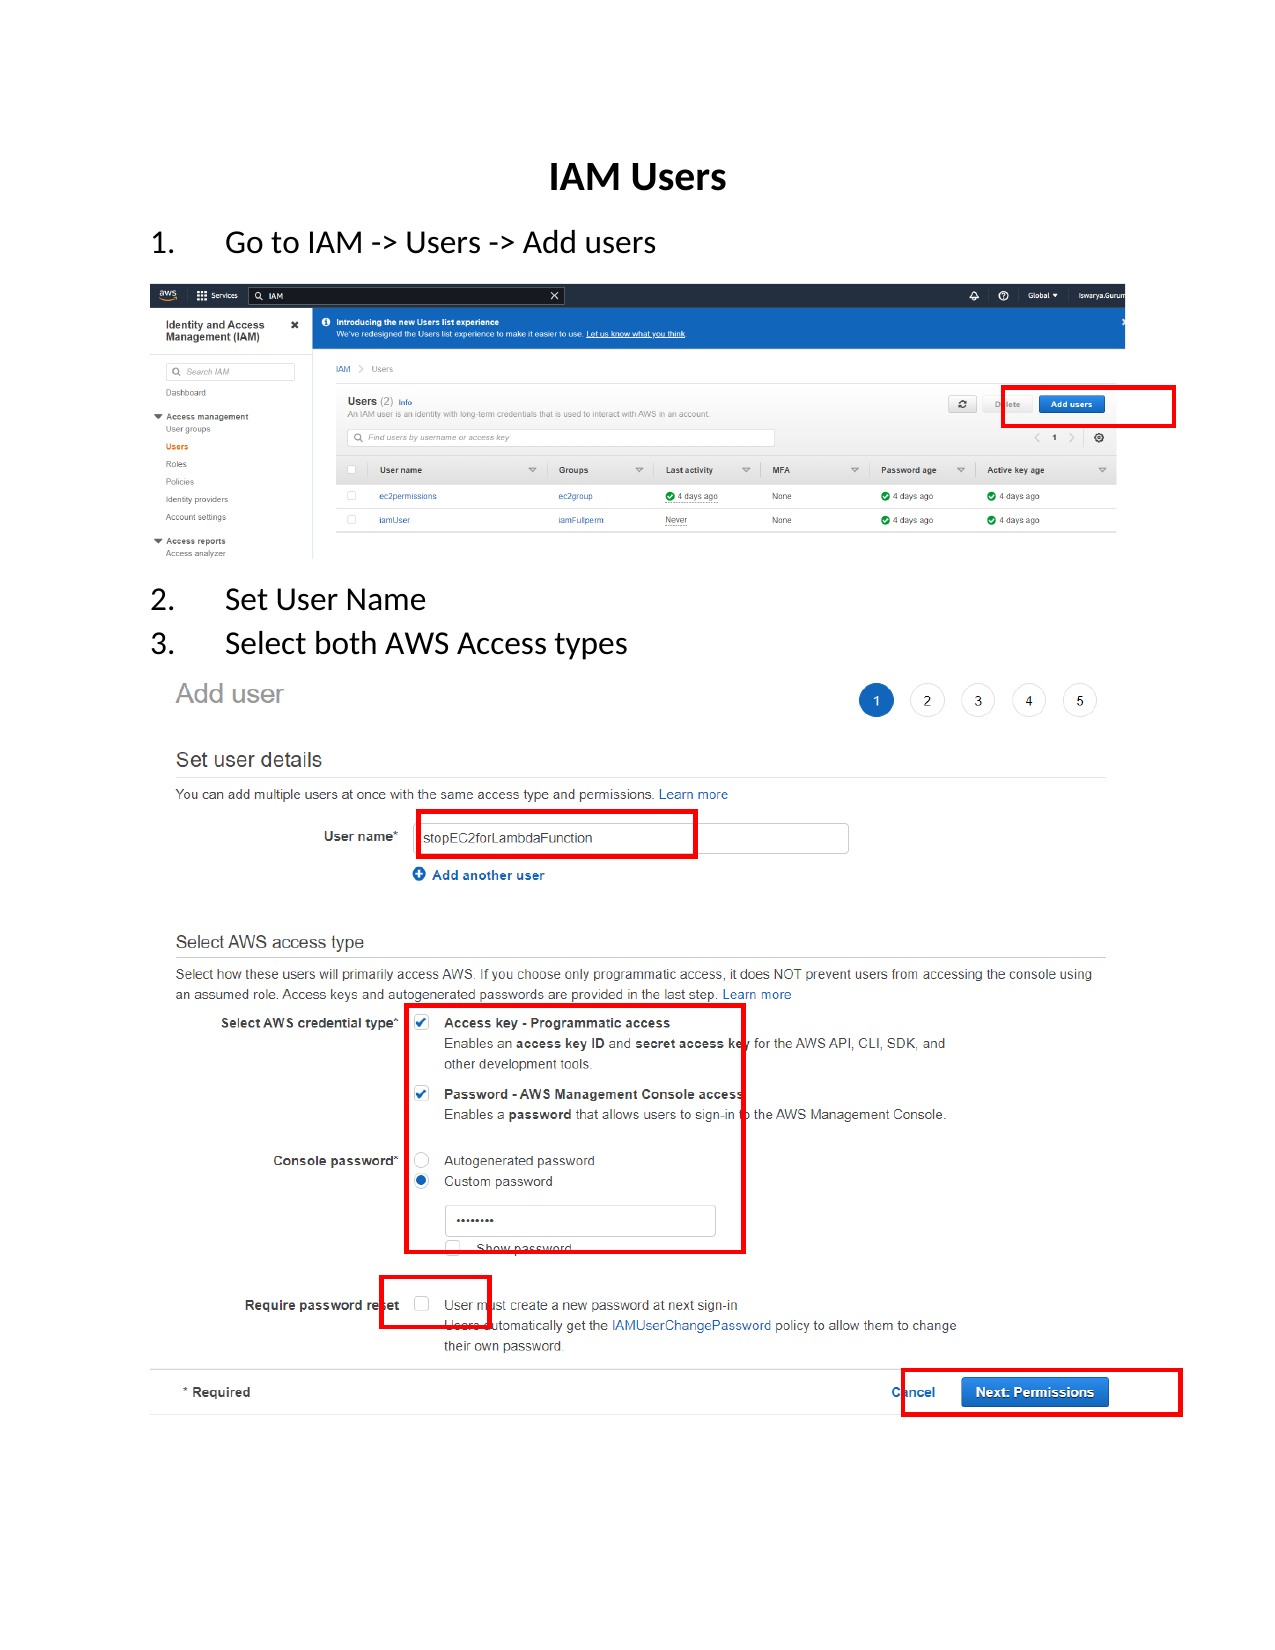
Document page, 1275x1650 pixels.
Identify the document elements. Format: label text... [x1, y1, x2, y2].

picture [150, 282, 1125, 559]
list Set User Name [150, 578, 1125, 618]
picture [905, 1372, 1116, 1412]
text IAM Users [150, 150, 1125, 201]
list Select both AWS Access types [150, 622, 1125, 662]
list Go to IAM -> Users -> Add users [150, 222, 1125, 262]
picture [1005, 390, 1125, 424]
picture [150, 665, 1116, 1415]
